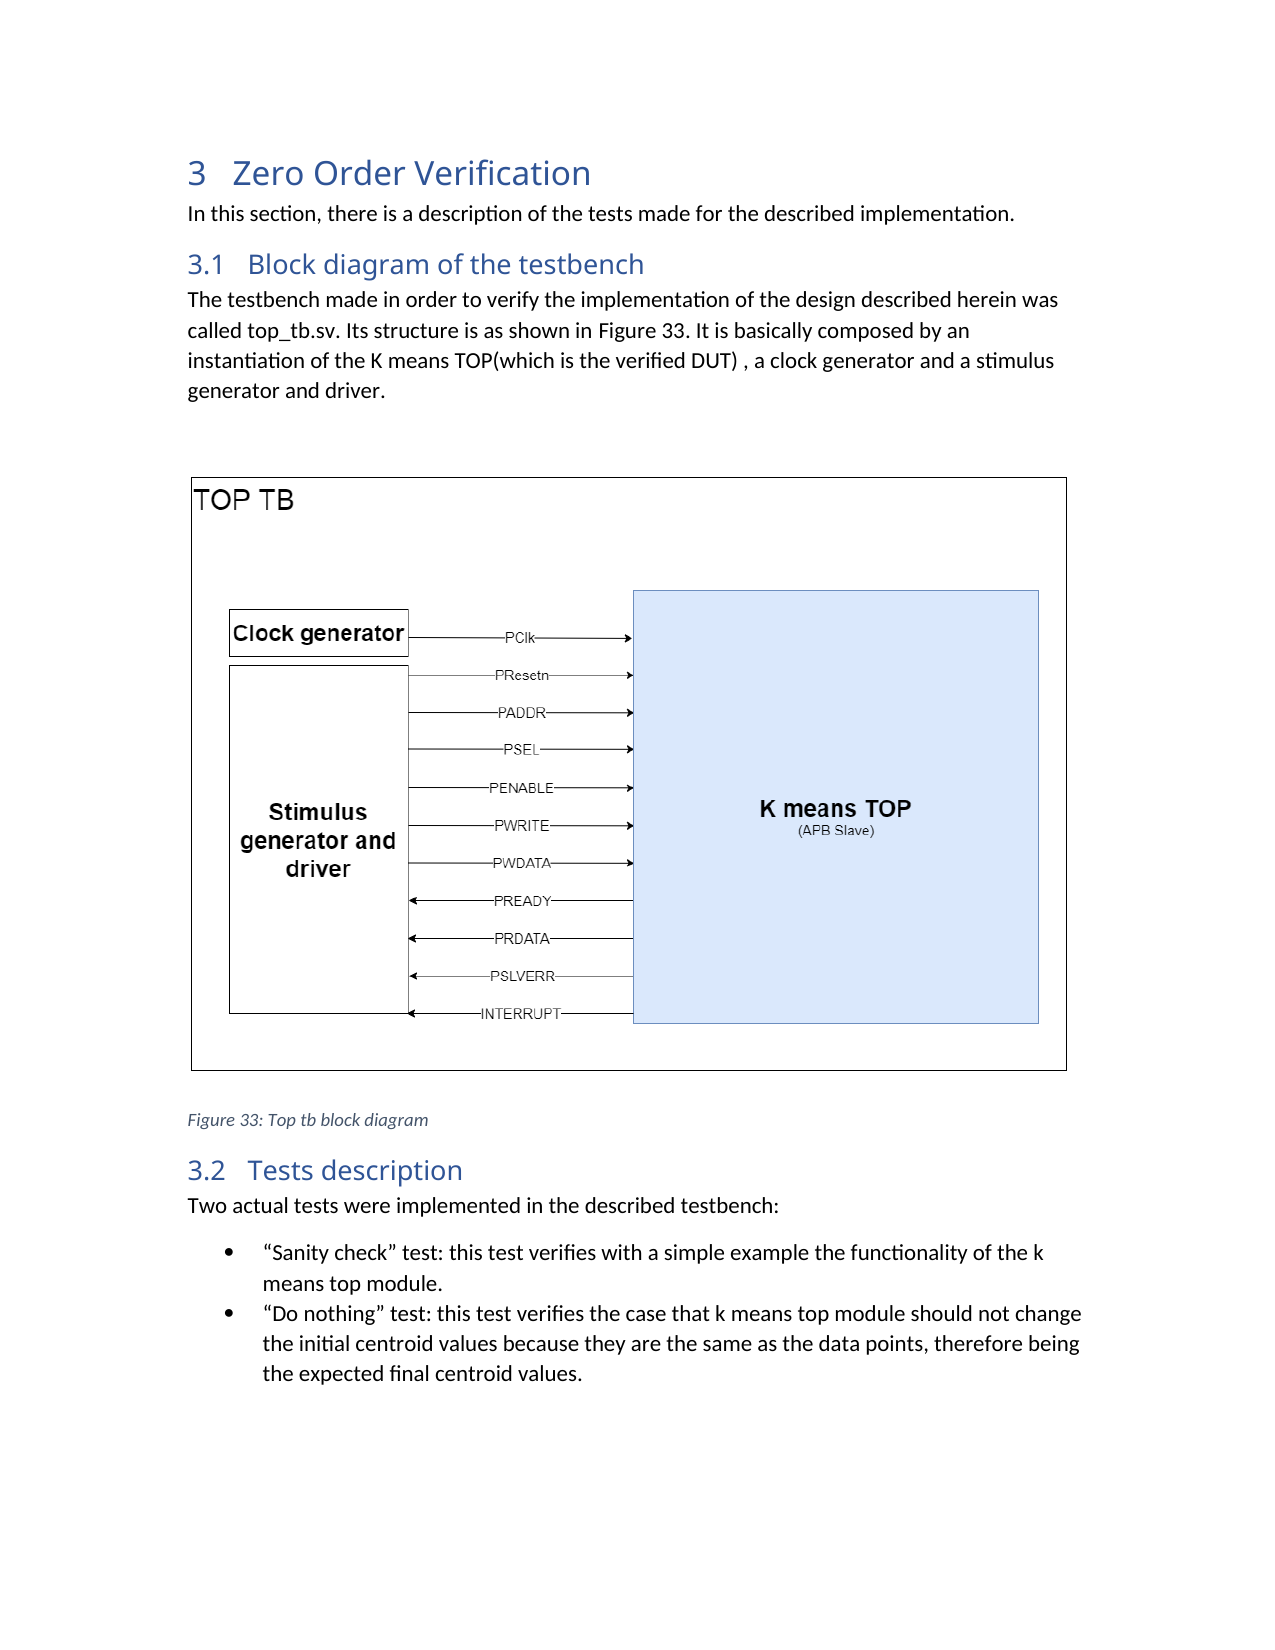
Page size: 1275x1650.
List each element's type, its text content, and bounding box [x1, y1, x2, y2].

subtitle Tests description [187, 1152, 1087, 1189]
list “Sanity check” test: this test verifies with a simple example the functionality of the k means top module. [225, 1238, 1087, 1297]
picture [187, 470, 1088, 1088]
text In this section, there is a description of the tests made for the described implementation. [187, 199, 1087, 227]
text The testbench made in order to verify the implementation of the design described herein was called top_tb.sv. Its structure is as shown in Figure 33. It is basically composed by an instantiation of the K means TOP(which is the verified DUT) , a clock generator and a stimulus generator and driver. [187, 286, 1087, 404]
text Two actual tests were implemented in the described testbench: [187, 1192, 1087, 1219]
list “Do nothing” test: this test verifies the case that k means top module should not change the initial centroid values because they are the same as the data points, therefore being the expected final centroid values. [225, 1299, 1087, 1387]
subtitle Block diagram of the testbench [187, 246, 1087, 283]
subtitle Zero Order Verification [187, 150, 1087, 195]
text Figure : Top tb block diagram [187, 1108, 1087, 1131]
